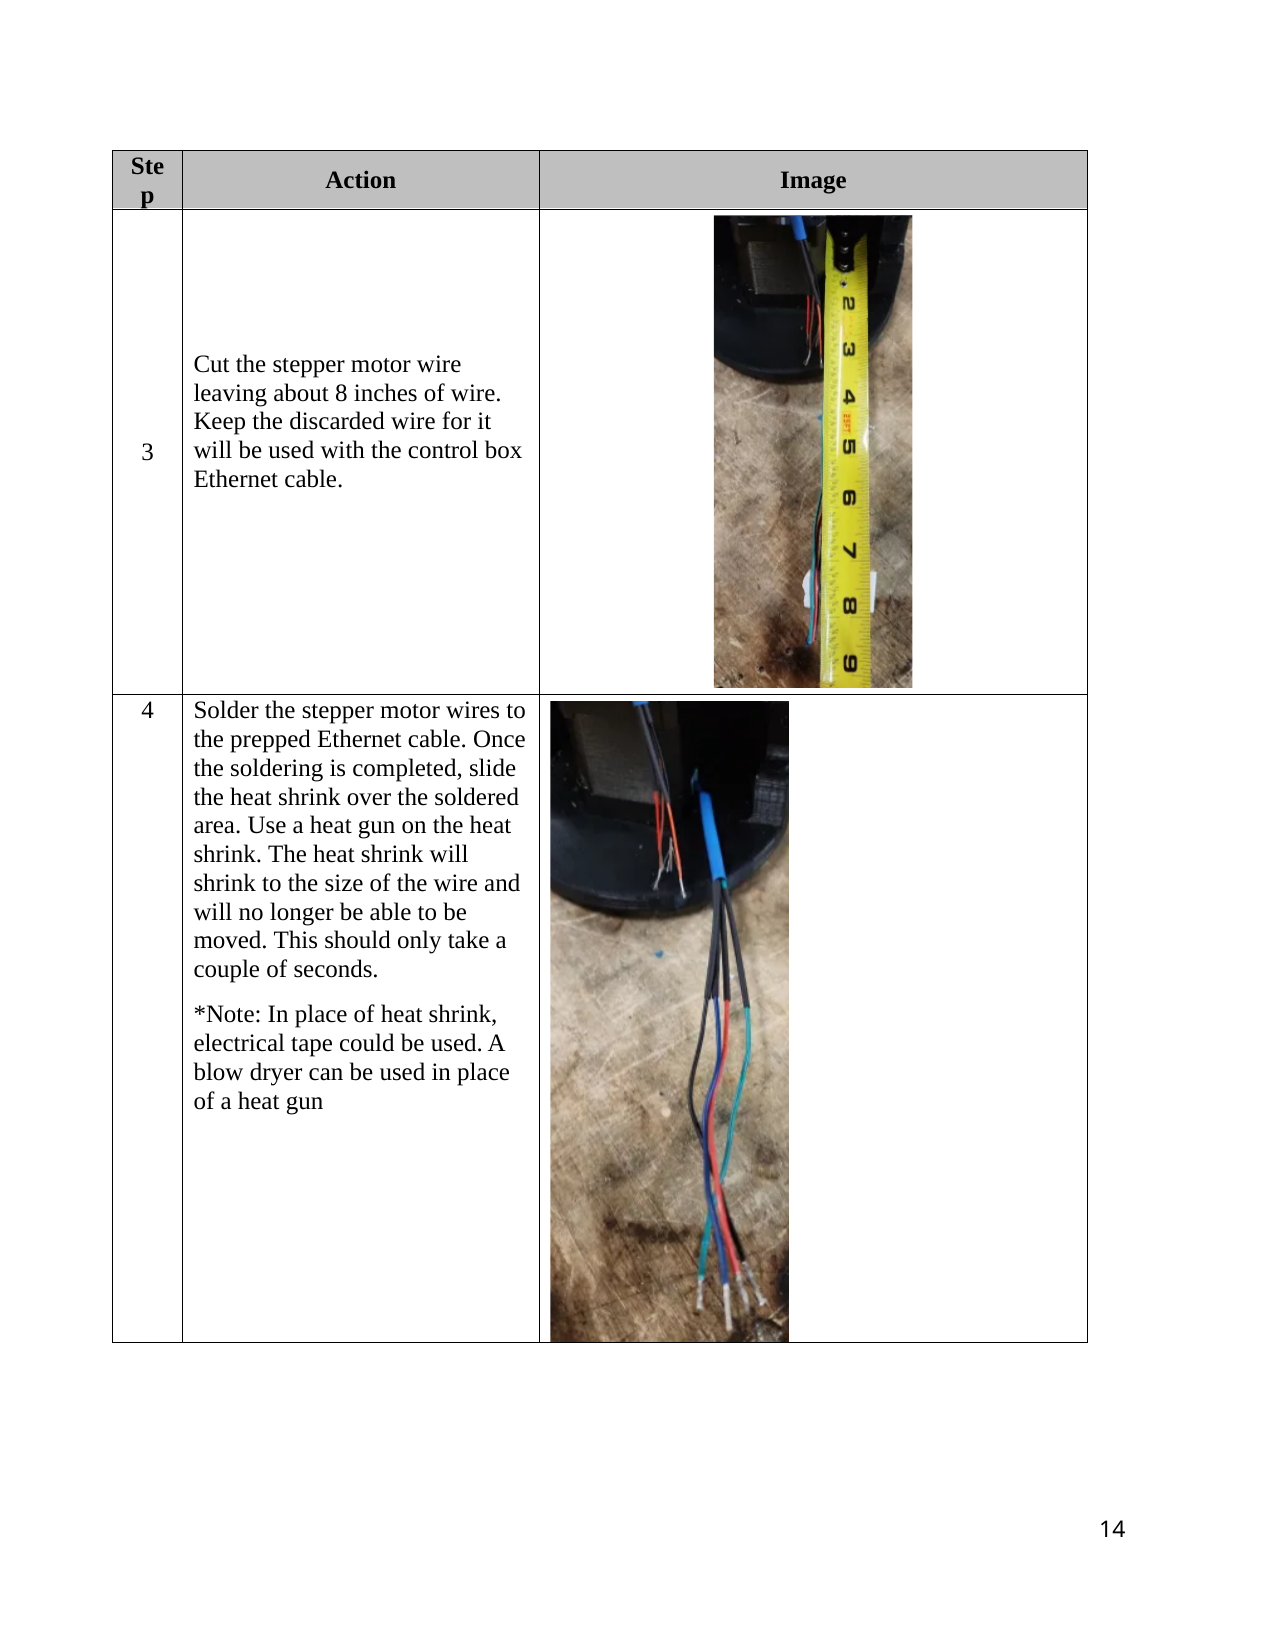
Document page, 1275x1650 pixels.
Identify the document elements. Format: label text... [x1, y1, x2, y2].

table_cell Cut the stepper motor wire leaving about 8 inches of wire. Keep the discarded wire for it will be used with the control box Ethernet cable. [183, 210, 539, 694]
picture [550, 701, 789, 1342]
table_cell 4 [113, 695, 182, 1342]
table_header Action [183, 151, 539, 208]
table_cell 3 [113, 210, 182, 694]
table_cell [540, 210, 1087, 694]
table_header Step [113, 151, 182, 208]
picture [713, 215, 913, 688]
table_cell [183, 695, 539, 1342]
table_cell [540, 695, 1087, 1342]
table_header Image [540, 151, 1087, 208]
